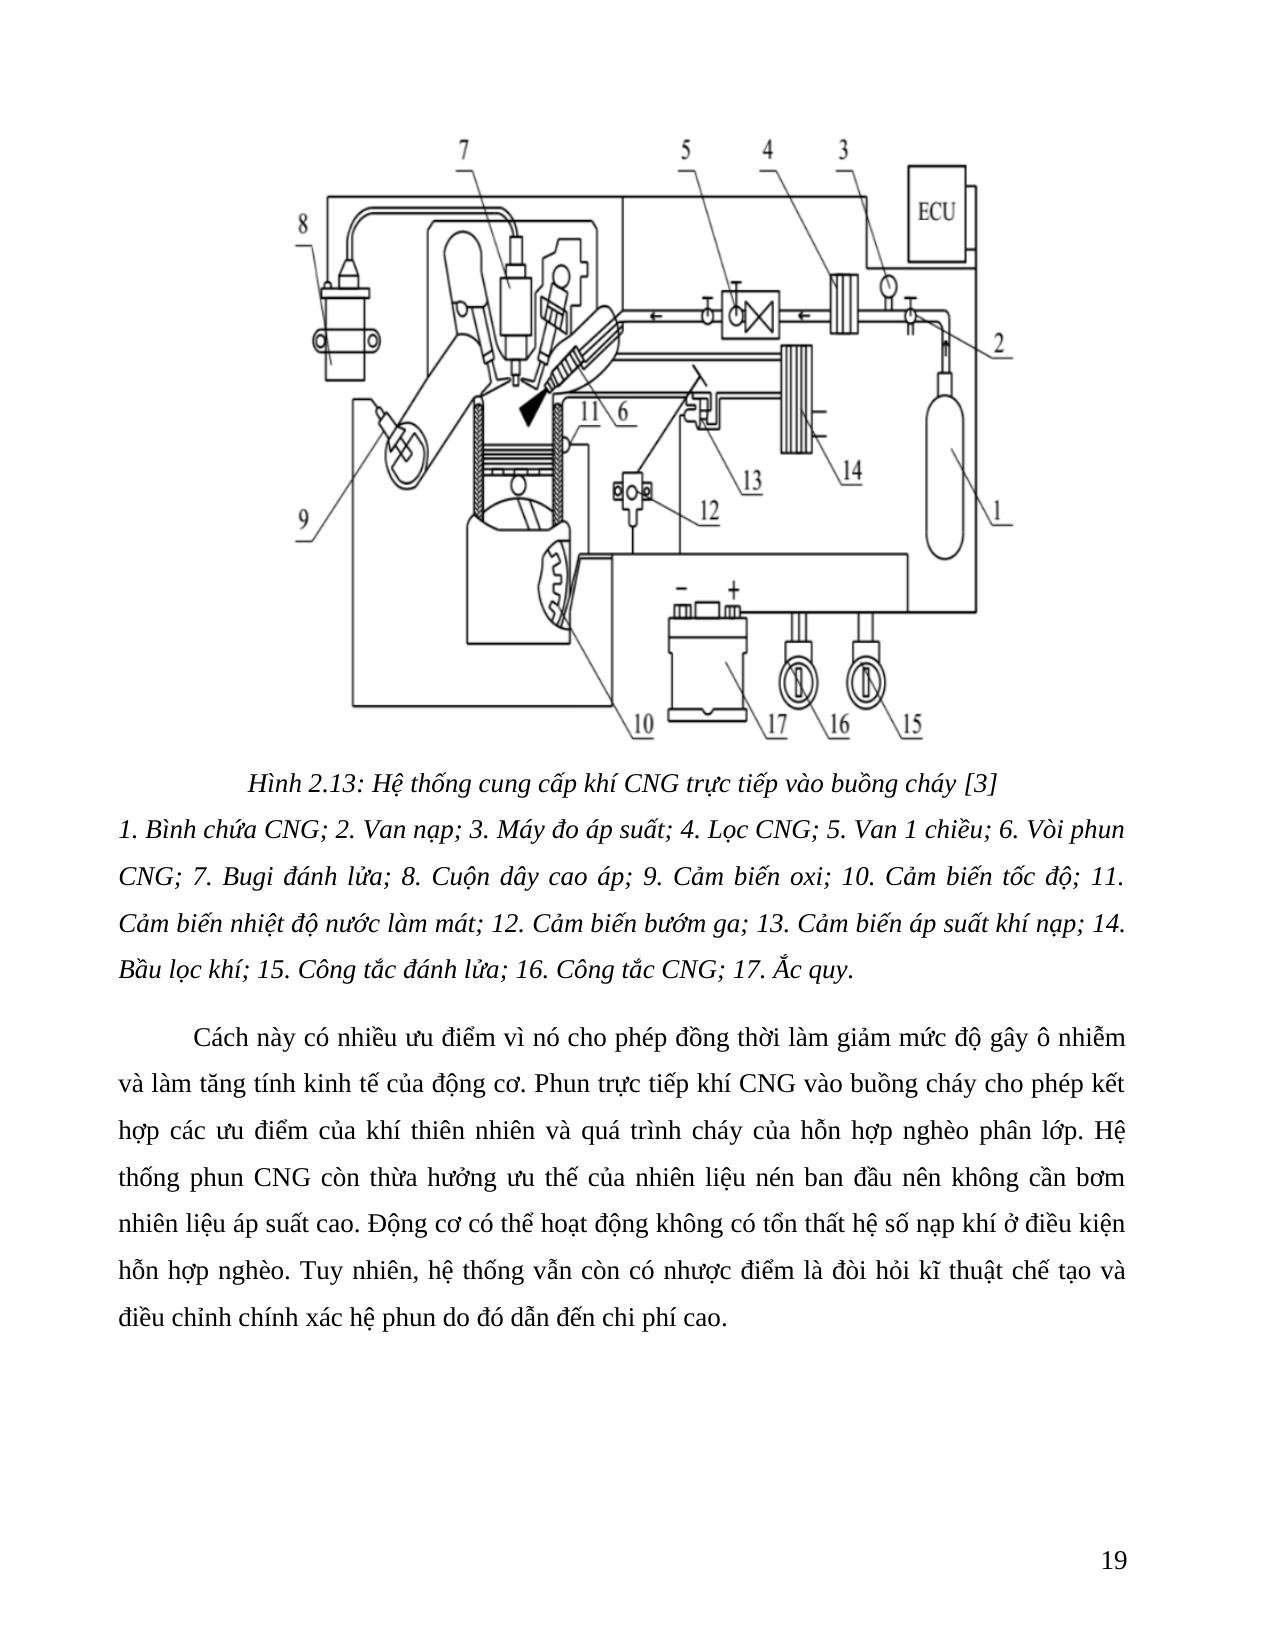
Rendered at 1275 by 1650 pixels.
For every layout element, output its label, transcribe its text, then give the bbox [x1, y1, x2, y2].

text Cách này có nhiều ưu điểm vì nó cho phép đồng thời làm giảm mức độ gây ô nhiễm và làm tăng tính kinh tế của động cơ. Phun trực tiếp khí CNG vào buồng cháy cho phép kết hợp các ưu điểm của khí thiên nhiên và quá trình cháy của hỗn hợp nghèo phân lớp. Hệ thống phun CNG còn thừa hưởng ưu thế của nhiên liệu nén ban đầu nên không cần bơm nhiên liệu áp suất cao. Động cơ có thể hoạt động không có tổn thất hệ số nạp khí ở điều kiện hỗn hợp nghèo. Tuy nhiên, hệ thống vẫn còn có nhược điểm là đòi hỏi kĩ thuật chế tạo và điều chỉnh chính xác hệ phun do đó dẫn đến chi phí cao. [118, 1021, 1127, 1332]
text Hình 2.13: Hệ thống cung cấp khí CNG trực tiếp vào buồng cháy [3] [118, 767, 1127, 798]
picture [272, 118, 1048, 752]
text 1. Bình chứa CNG; 2. Van nạp; 3. Máy đo áp suất; 4. Lọc CNG; 5. Van 1 chiều; 6. Vòi phun CNG; 7. Bugi đánh lửa; 8. Cuộn dây cao áp; 9. Cảm biến oxi; 10. Cảm biến tốc độ; 11. Cảm biến nhiệt độ nước làm mát; 12. Cảm biến bướm ga; 13. Cảm biến áp suất khí nạp; 14. Bầu lọc khí; 15. Công tắc đánh lửa; 16. Công tắc CNG; 17. Ắc quy. [118, 813, 1127, 984]
